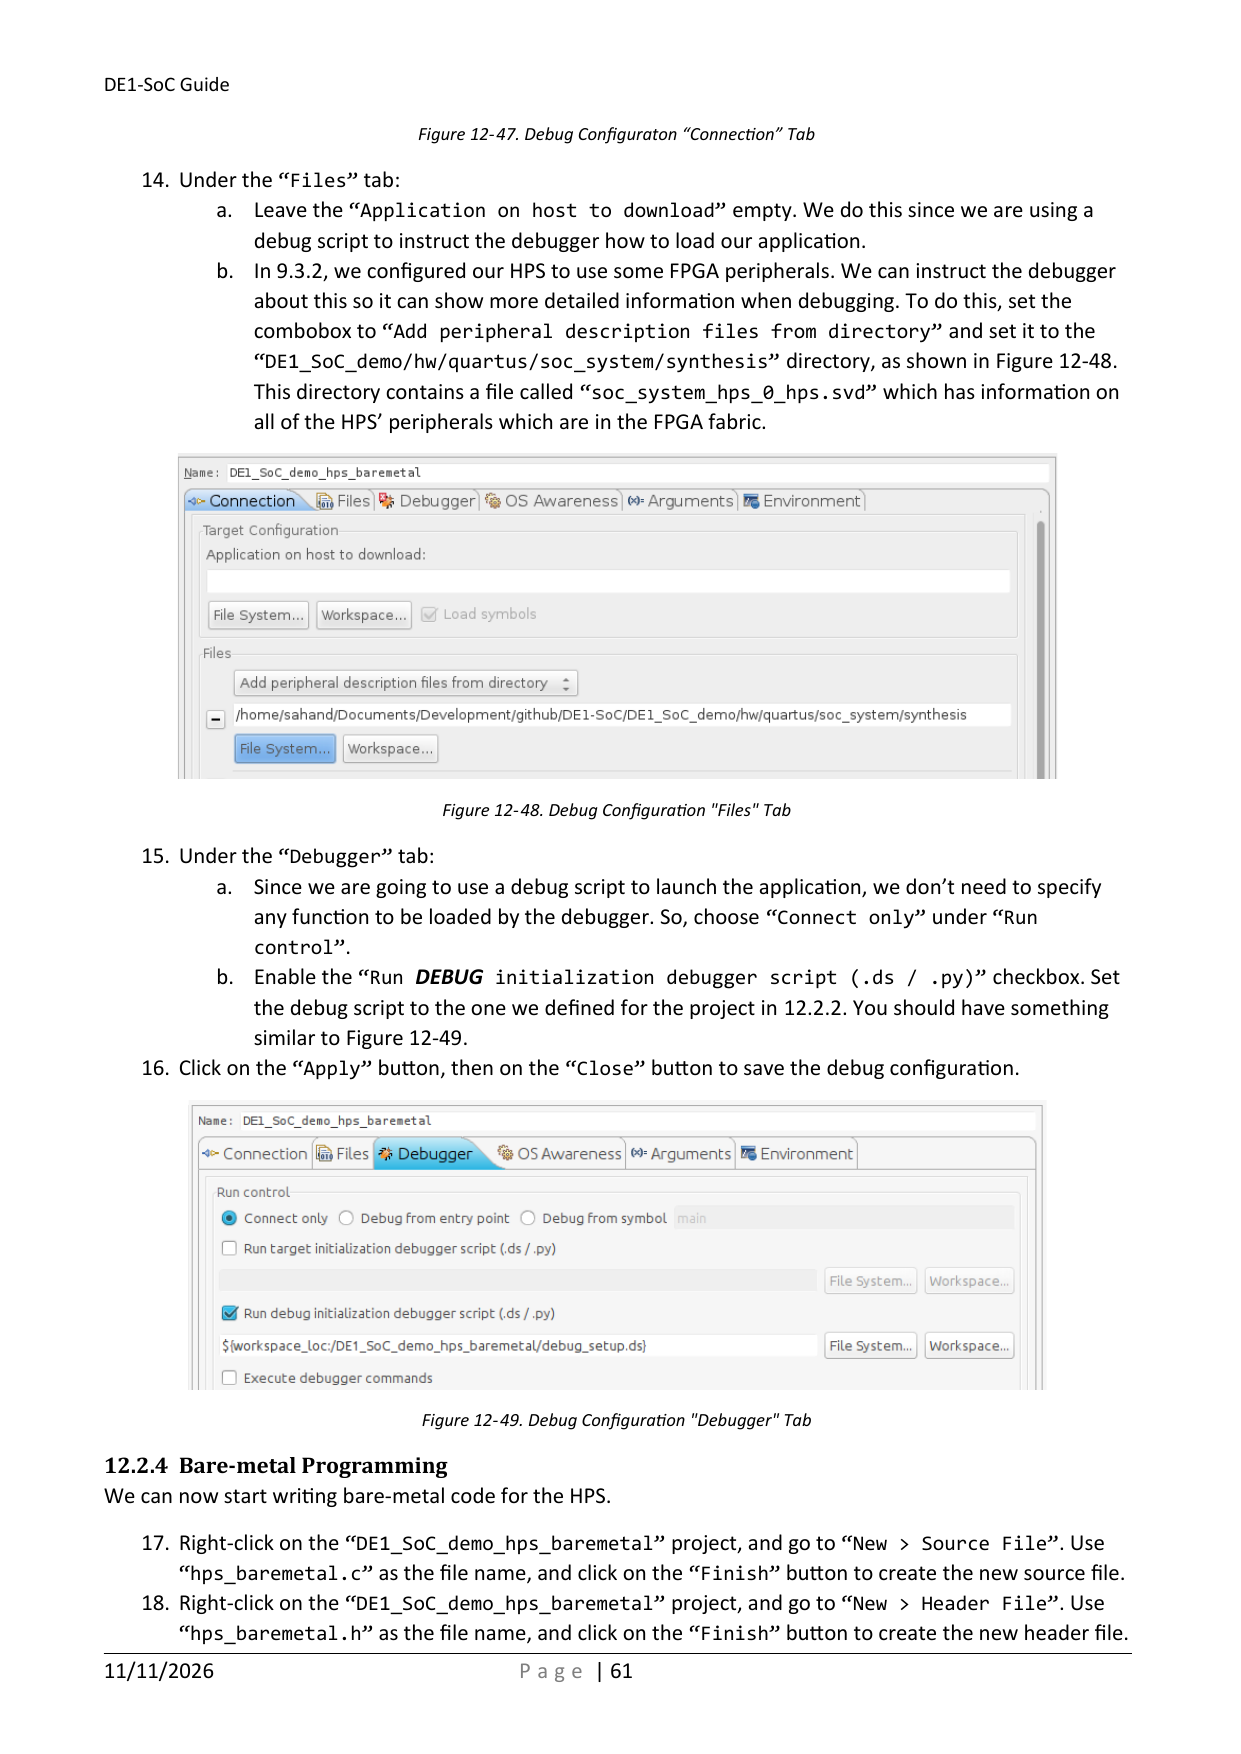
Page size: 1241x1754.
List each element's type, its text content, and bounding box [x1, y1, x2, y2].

list Under the “Files” tab: [141, 165, 1132, 193]
list Right-click on the “DE1_SoC_demo_hps_baremetal” project, and go to “New > Header File”. Use “hps_baremetal.h” as the file name, and click on the “Finish” button to create the new header file. [141, 1588, 1132, 1646]
text We can now start writing bare-metal code for the HPS. [103, 1481, 1132, 1509]
picture [177, 453, 1058, 779]
list Since we are going to use a debug script to launch the application, we don’t need to specify any function to be loaded by the debugger. So, choose “Connect only” under “Run control”. [216, 872, 1132, 960]
list Right-click on the “DE1_SoC_demo_hps_baremetal” project, and go to “New > Source File”. Use “hps_baremetal.c” as the file name, and click on the “Finish” button to create the new source file. [141, 1528, 1132, 1586]
subtitle Bare-metal Programming [103, 1452, 1132, 1479]
list Under the “Debugger” tab: [141, 842, 1132, 869]
list Leave the “Application on host to download” empty. We do this since we are using a debug script to instruct the debugger how to load our application. [216, 196, 1132, 254]
list Click on the “Apply” button, then on the “Close” button to save the debug configuration. [141, 1053, 1132, 1081]
picture [188, 1100, 1047, 1390]
